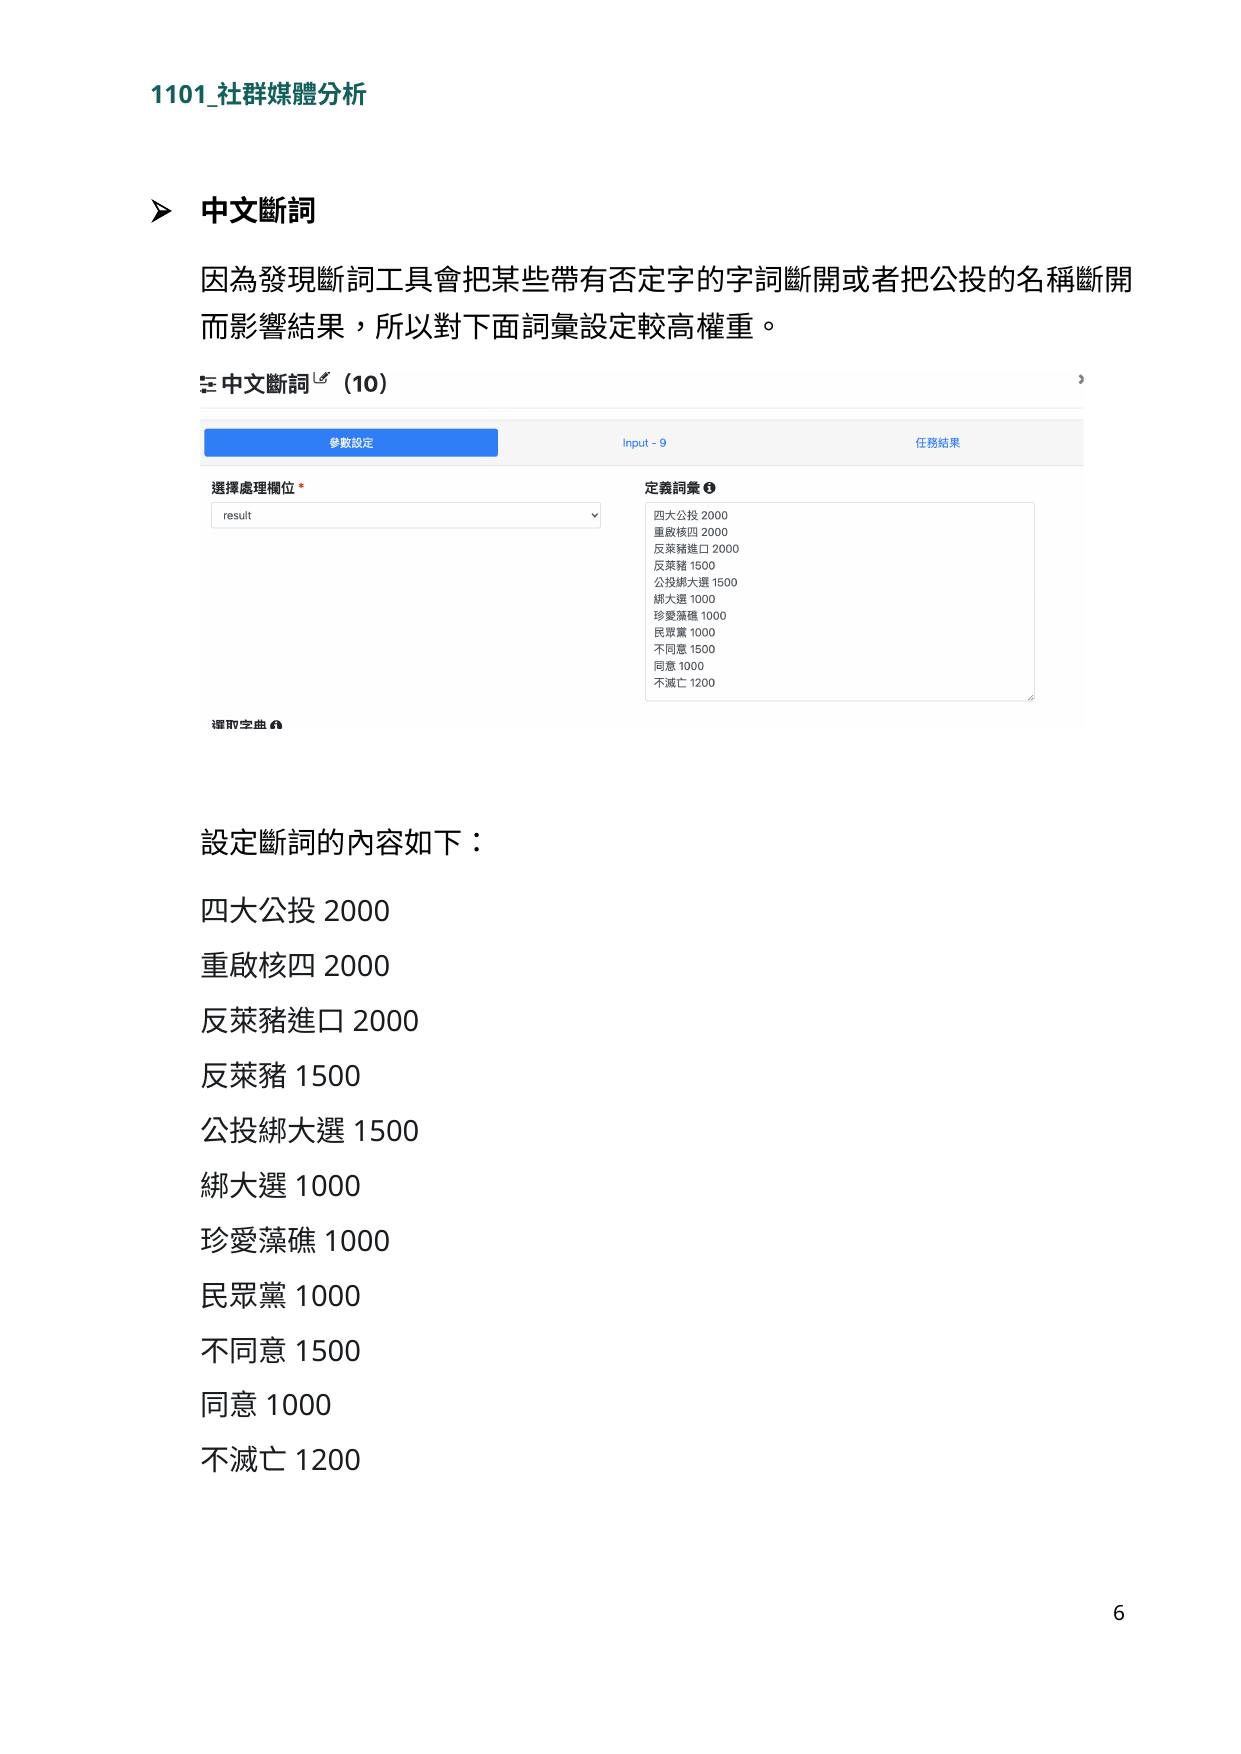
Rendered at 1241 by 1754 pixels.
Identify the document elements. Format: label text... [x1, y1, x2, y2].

text 不同意 1500 [150, 1327, 1034, 1369]
text 珍愛藻礁 1000 [150, 1217, 1034, 1260]
list 設定斷詞的內容如下： [200, 819, 1139, 862]
picture [200, 372, 1084, 729]
list 因為發現斷詞工具會把某些帶有否定字的字詞斷開或者把公投的名稱斷開而影響結果，所以對下面詞彙設定較高權重。 [200, 256, 1139, 346]
text 同意 1000 [150, 1382, 1034, 1424]
text 反萊豬進口 2000 [150, 998, 1034, 1040]
text 反萊豬 1500 [150, 1053, 1034, 1095]
list 不滅亡 1200 [200, 1437, 1139, 1479]
text 綁大選 1000 [150, 1162, 1034, 1205]
text 重啟核四 2000 [150, 943, 1034, 985]
text 民眾黨 1000 [150, 1272, 1034, 1314]
list 中文斷詞 [150, 187, 1139, 230]
text 公投綁大選 1500 [150, 1107, 1034, 1150]
text 四大公投 2000 [150, 888, 1034, 930]
